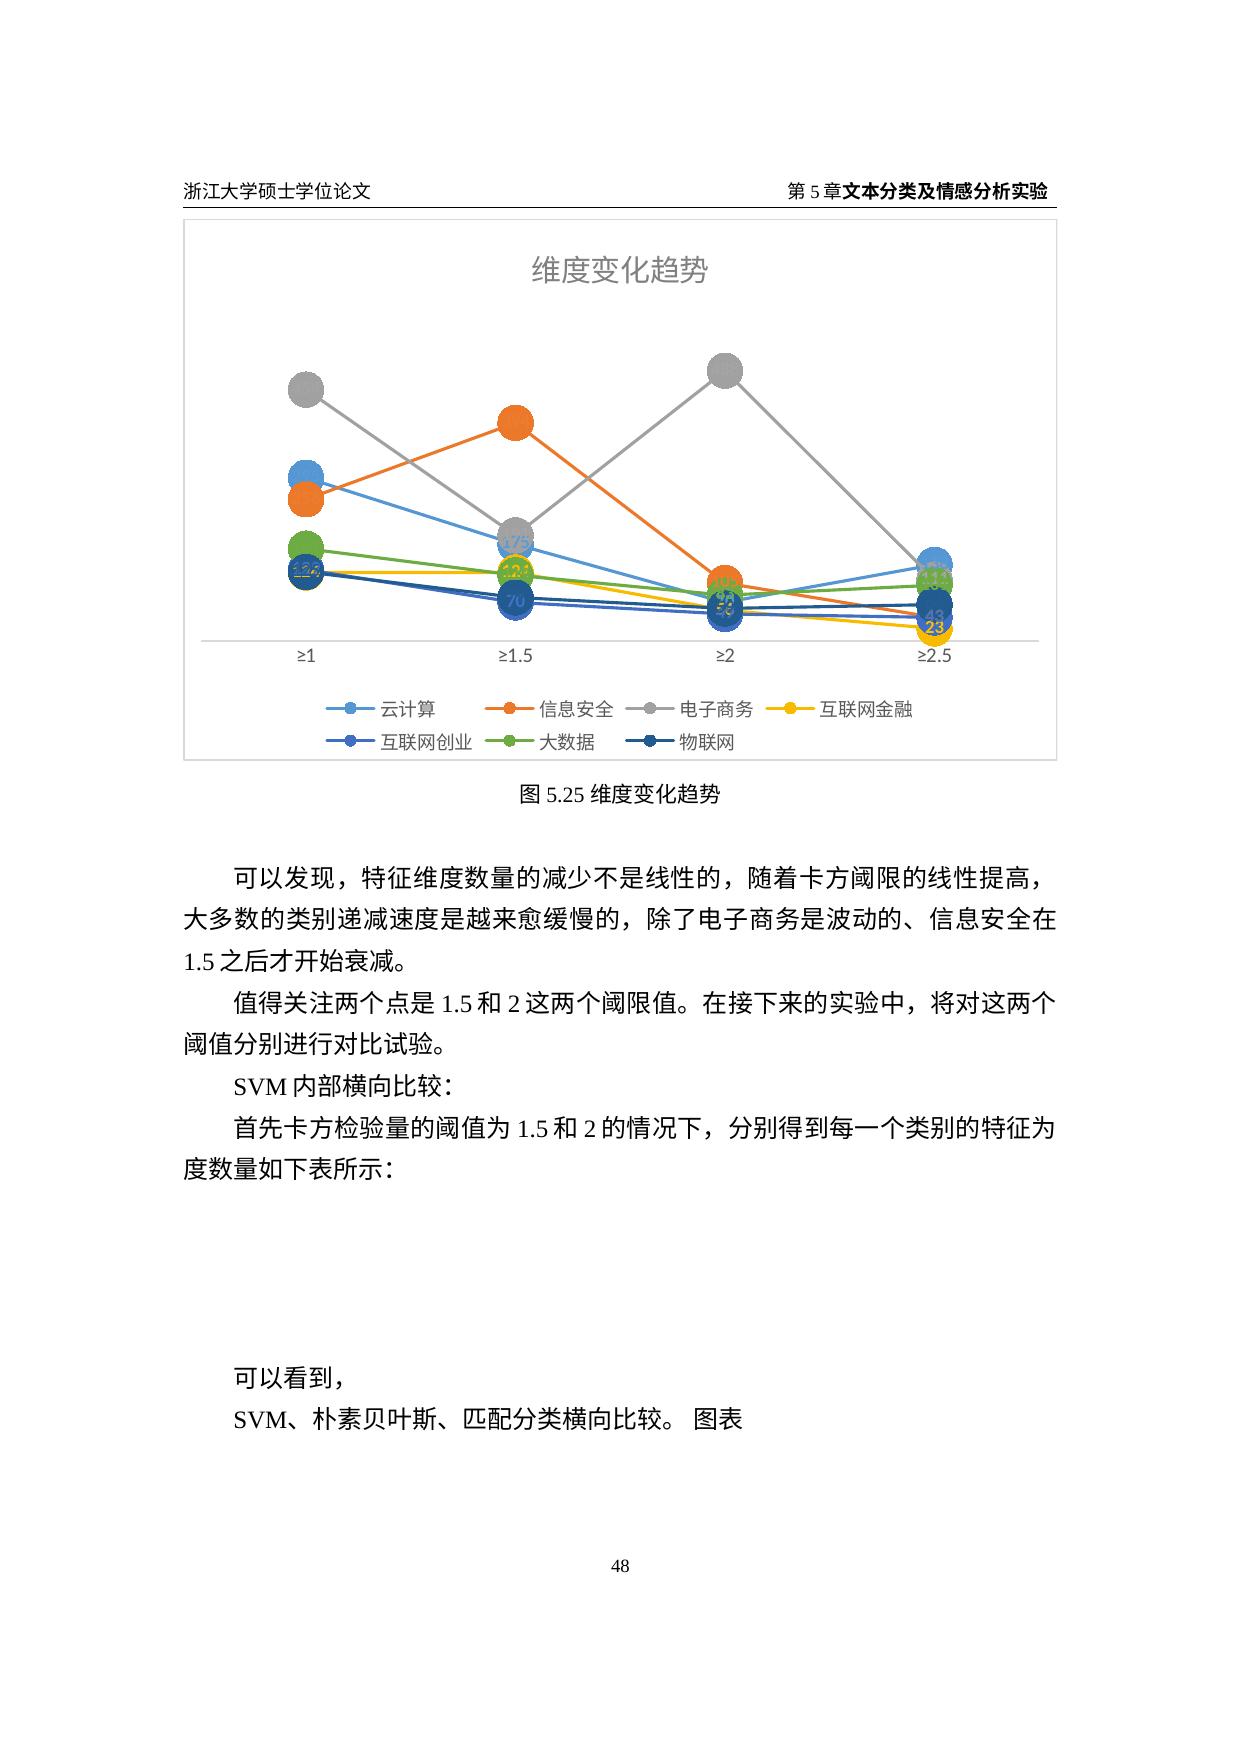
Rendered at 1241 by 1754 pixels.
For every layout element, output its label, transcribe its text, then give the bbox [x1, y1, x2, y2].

text 值得关注两个点是1.5和2这两个阈限值。在接下来的实验中，将对这两个阈值分别进行对比试验。 [183, 979, 1057, 1062]
text 可以看到， [183, 1354, 1057, 1395]
text SVM内部横向比较： [183, 1062, 1057, 1104]
text 首先卡方检验量的阈值为1.5和2的情况下，分别得到每一个类别的特征为度数量如下表所示： [183, 1104, 1057, 1187]
text SVM、朴素贝叶斯、匹配分类横向比较。 图表 [183, 1395, 1057, 1437]
text 可以发现，特征维度数量的减少不是线性的，随着卡方阈限的线性提高，大多数的类别递减速度是越来愈缓慢的，除了电子商务是波动的、信息安全在1.5之后才开始衰减。 [183, 854, 1057, 979]
